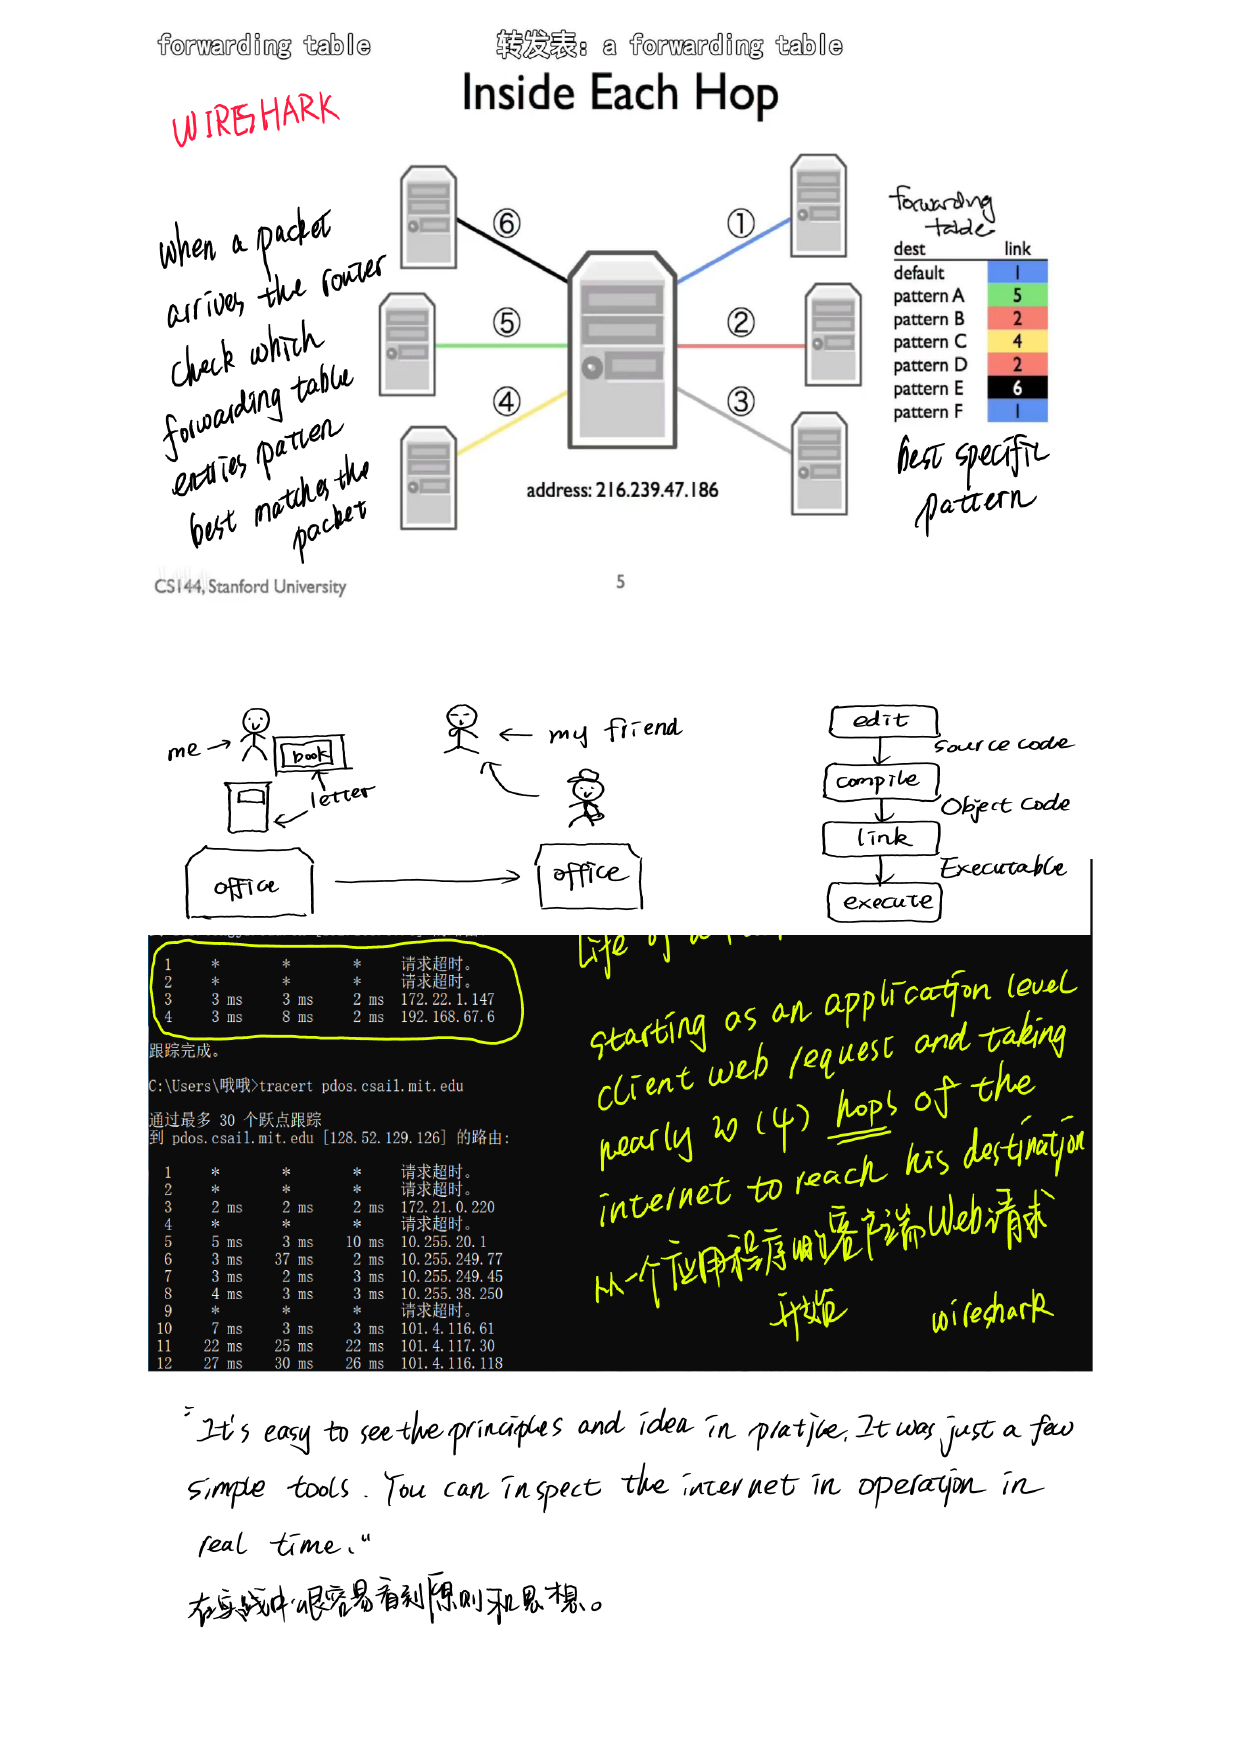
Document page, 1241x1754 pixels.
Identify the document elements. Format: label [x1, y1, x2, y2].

picture [145, 680, 1093, 1373]
picture [147, 1387, 1094, 1637]
picture [147, 0, 1093, 622]
